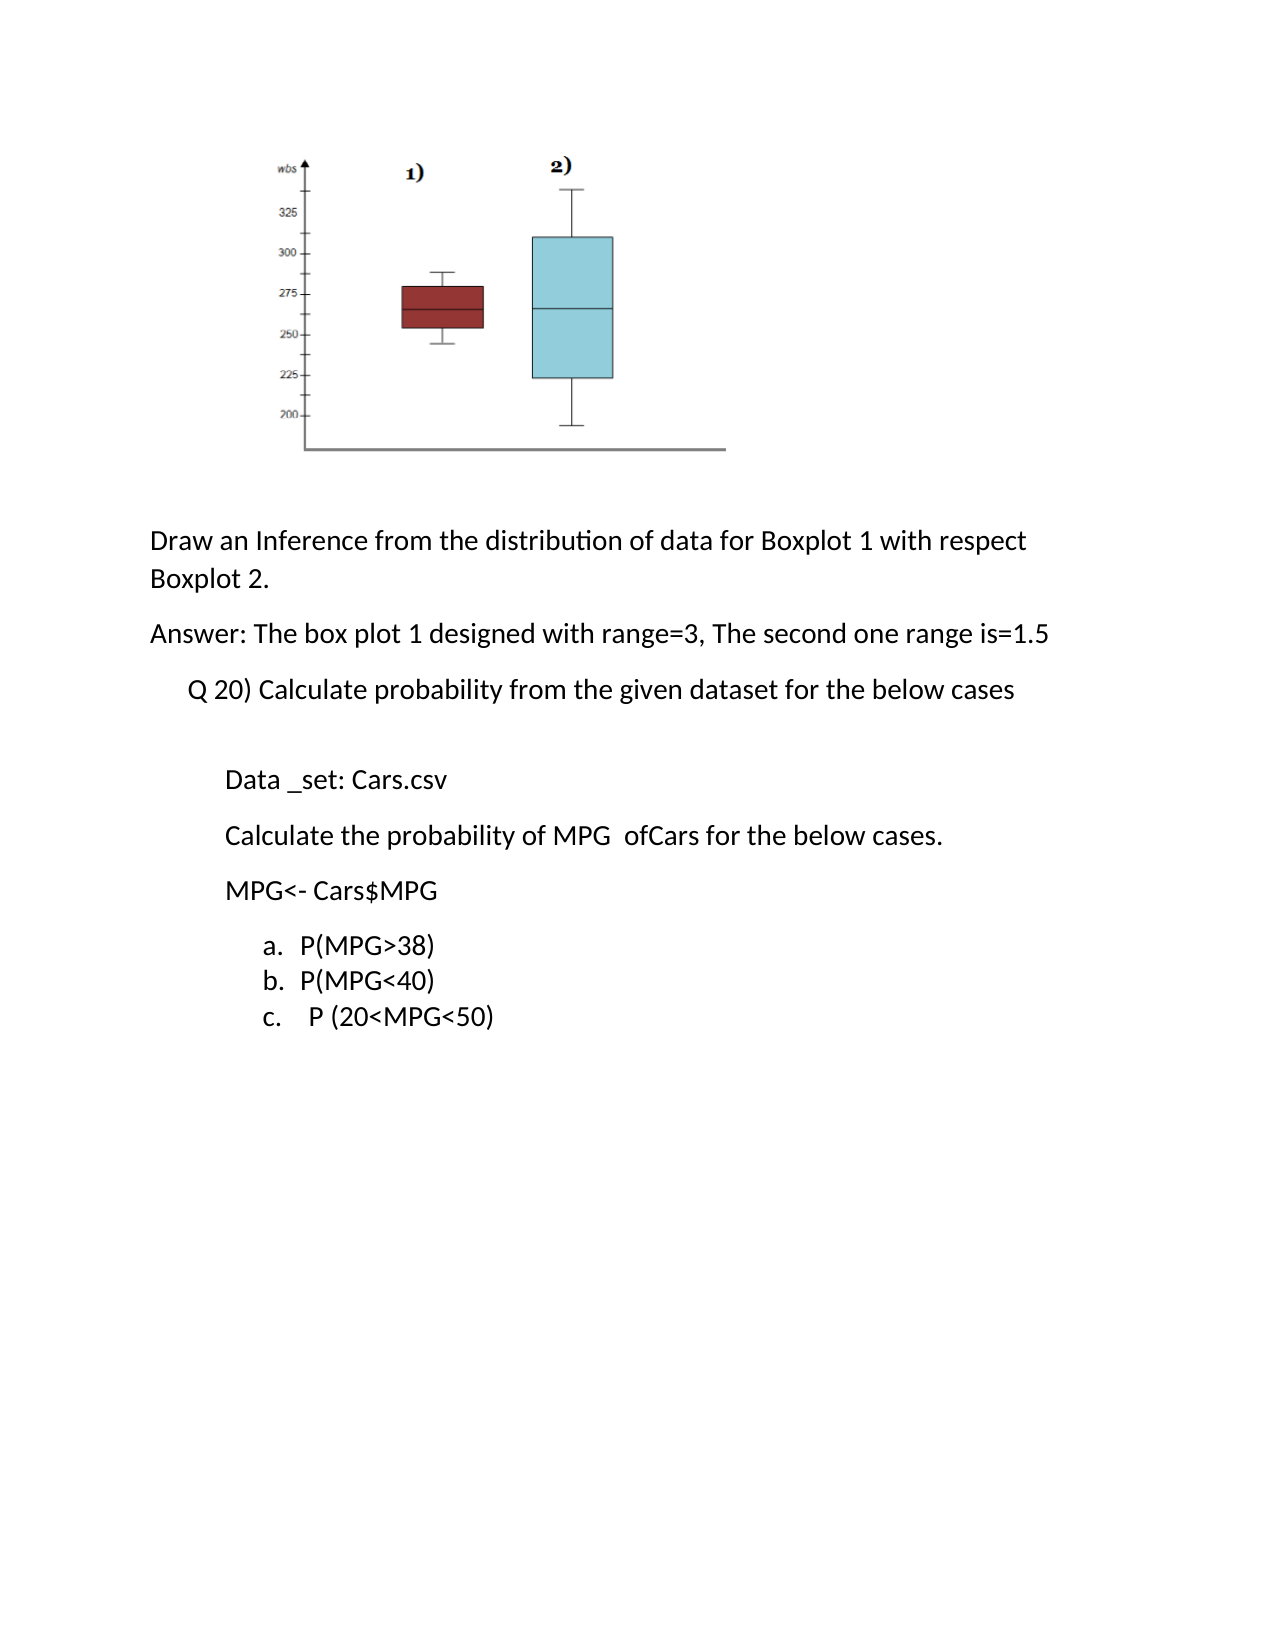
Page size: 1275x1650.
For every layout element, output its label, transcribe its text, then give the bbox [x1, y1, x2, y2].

text Answer: The box plot 1 designed with range=3, The second one range is=1.5 [150, 616, 1125, 651]
picture [150, 149, 729, 504]
text Q 20) Calculate probability from the given dataset for the below cases [187, 671, 1125, 706]
text c. P (20<MPG<50) [262, 998, 1125, 1034]
list P(MPG<40) [262, 962, 1125, 998]
list P(MPG>38) [262, 927, 1125, 962]
text Calculate the probability of MPG ofCars for the below cases. [225, 817, 1125, 852]
text MPG<- Cars$MPG [225, 872, 1125, 907]
text Data _set: Cars.csv [225, 761, 1125, 797]
text Draw an Inference from the distribution of data for Boxplot 1 with respect Boxplot 2. [150, 522, 1125, 596]
